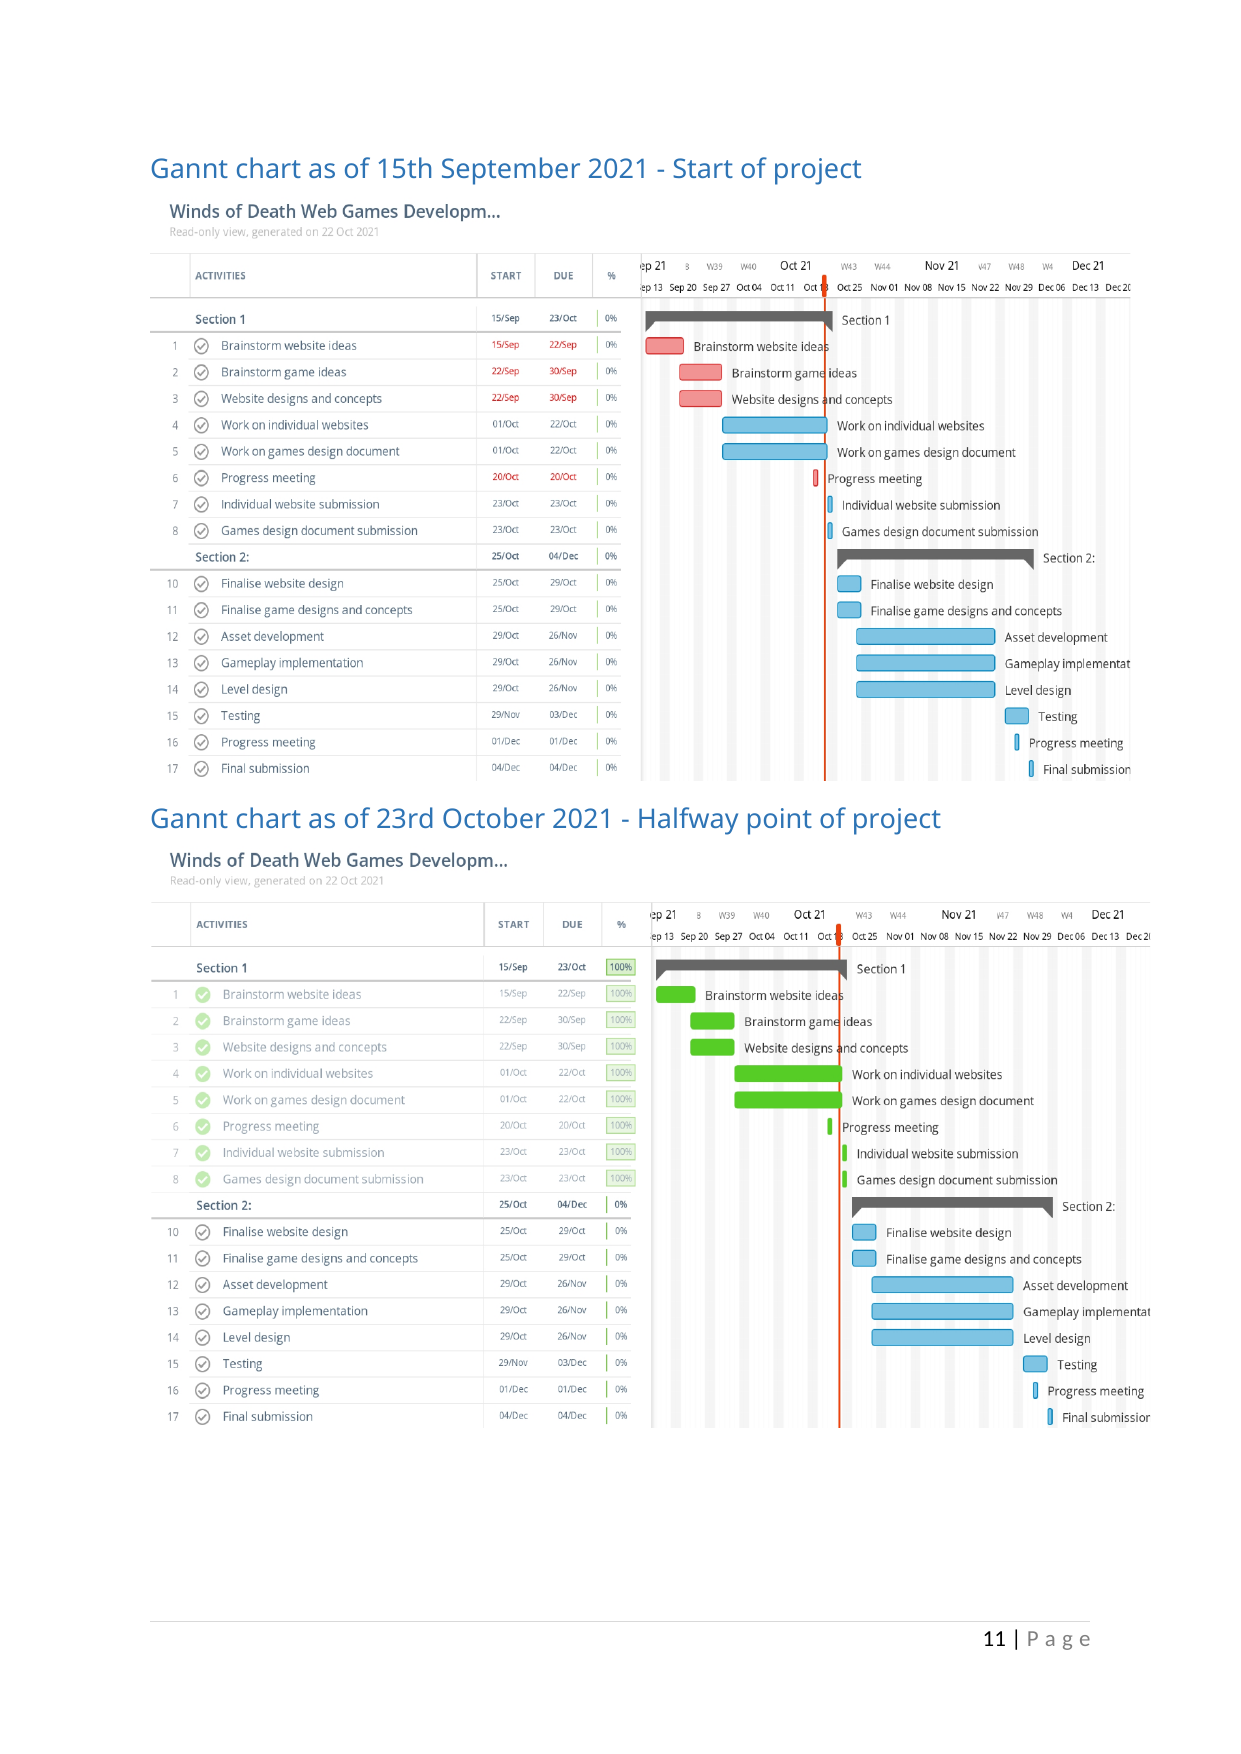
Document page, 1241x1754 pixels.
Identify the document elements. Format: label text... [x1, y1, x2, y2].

subtitle Gannt chart as of 23rd October 2021 - Halfway point of project [150, 799, 1090, 836]
subtitle Gannt chart as of 15th September 2021 - Start of project [150, 150, 1090, 187]
picture [150, 189, 1131, 781]
picture [150, 838, 1150, 1426]
